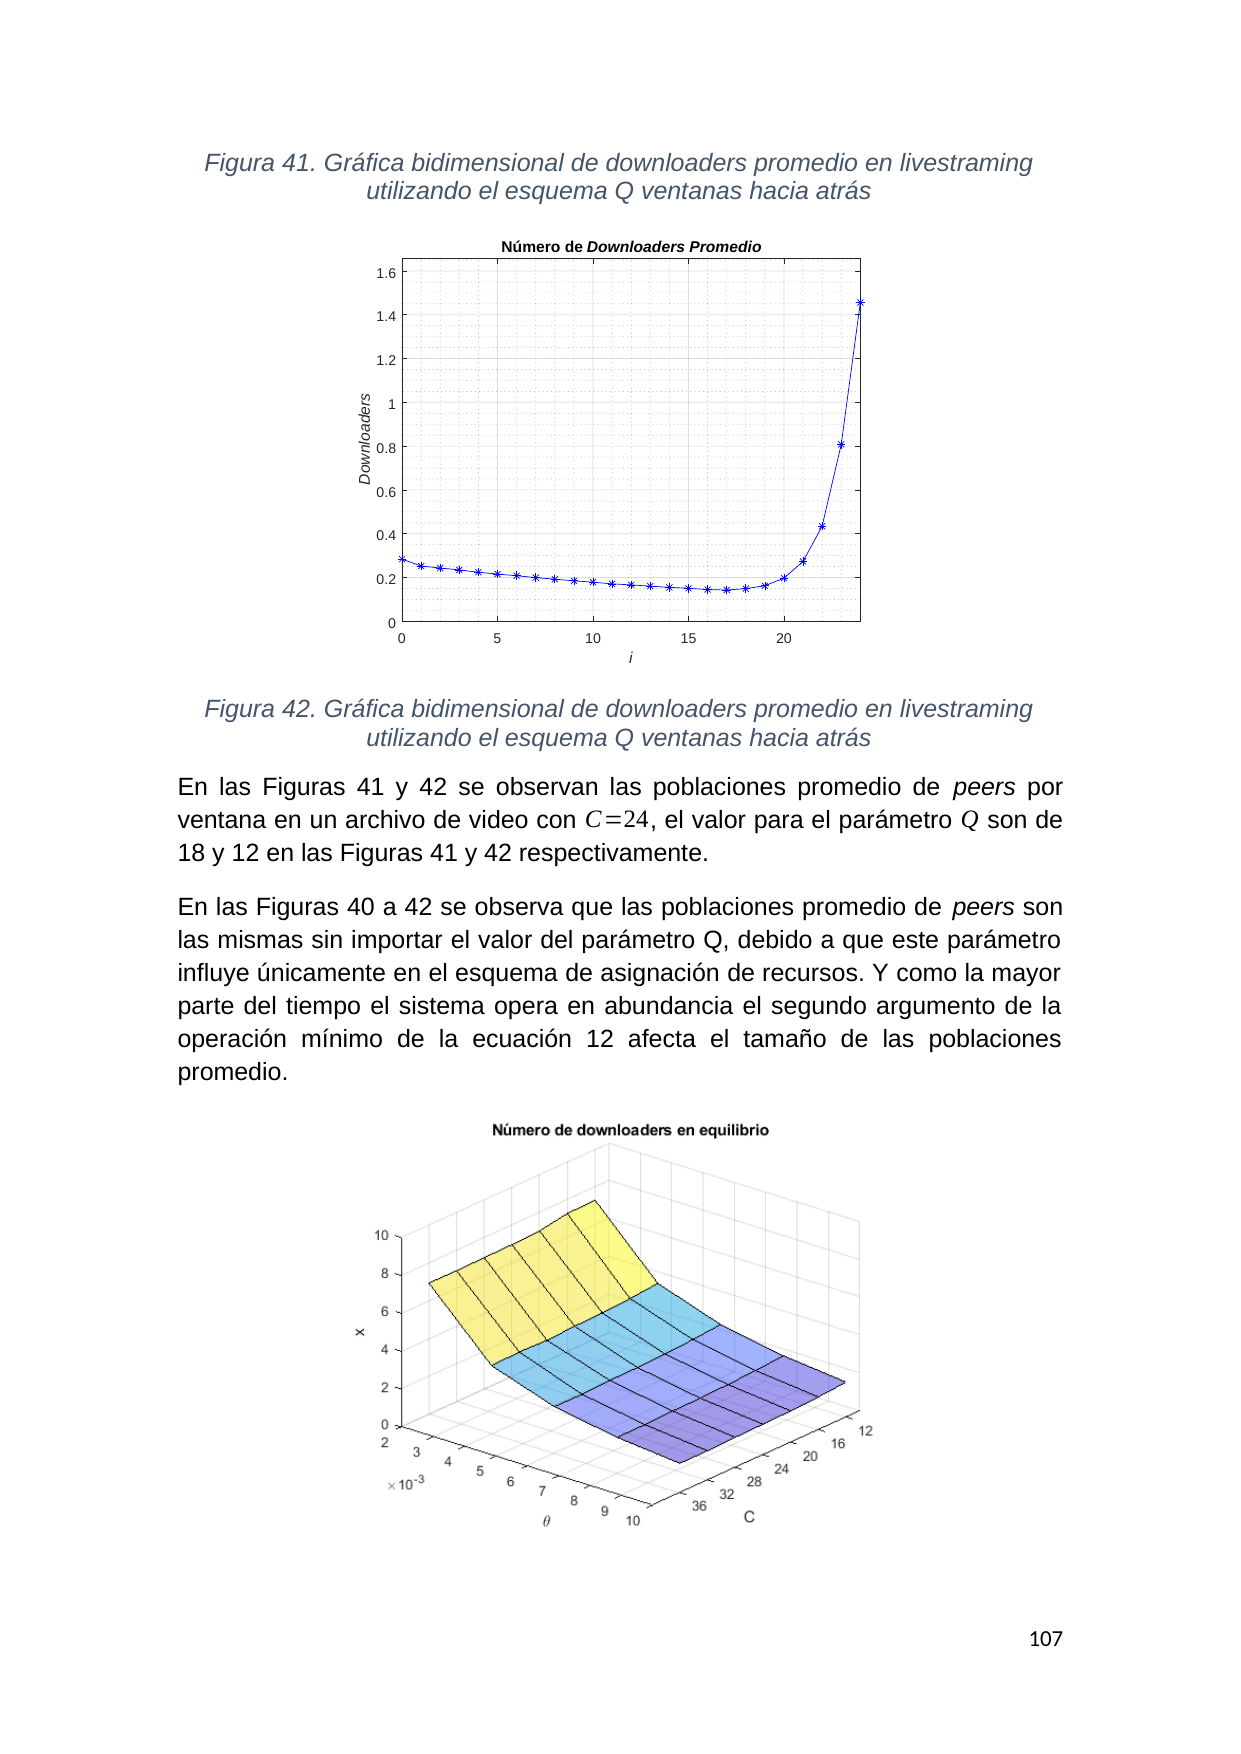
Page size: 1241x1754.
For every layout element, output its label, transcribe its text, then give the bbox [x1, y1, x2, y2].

picture [325, 1111, 916, 1554]
text En las Figuras 41 y 42 se observan las poblaciones promedio de peers por ventana en un archivo de video con , el valor para el parámetro son de 18 y 12 en las Figuras 41 y 42 respectivamente. [177, 772, 1063, 867]
text Figura 42. Gráfica bidimensional de downloaders promedio en livestraming utilizando el esquema Q ventanas hacia atrás [177, 694, 1063, 751]
text Figura 41. Gráfica bidimensional de downloaders promedio en livestraming utilizando el esquema Q ventanas hacia atrás [177, 148, 1063, 205]
text En las Figuras 40 a 42 se observa que las poblaciones promedio de peers son las mismas sin importar el valor del parámetro Q, debido a que este parámetro influye únicamente en el esquema de asignación de recursos. Y como la mayor parte del tiempo el sistema opera en abundancia el segundo argumento de la operación mínimo de la ecuación 12 afecta el tamaño de las poblaciones promedio. [177, 892, 1063, 1086]
